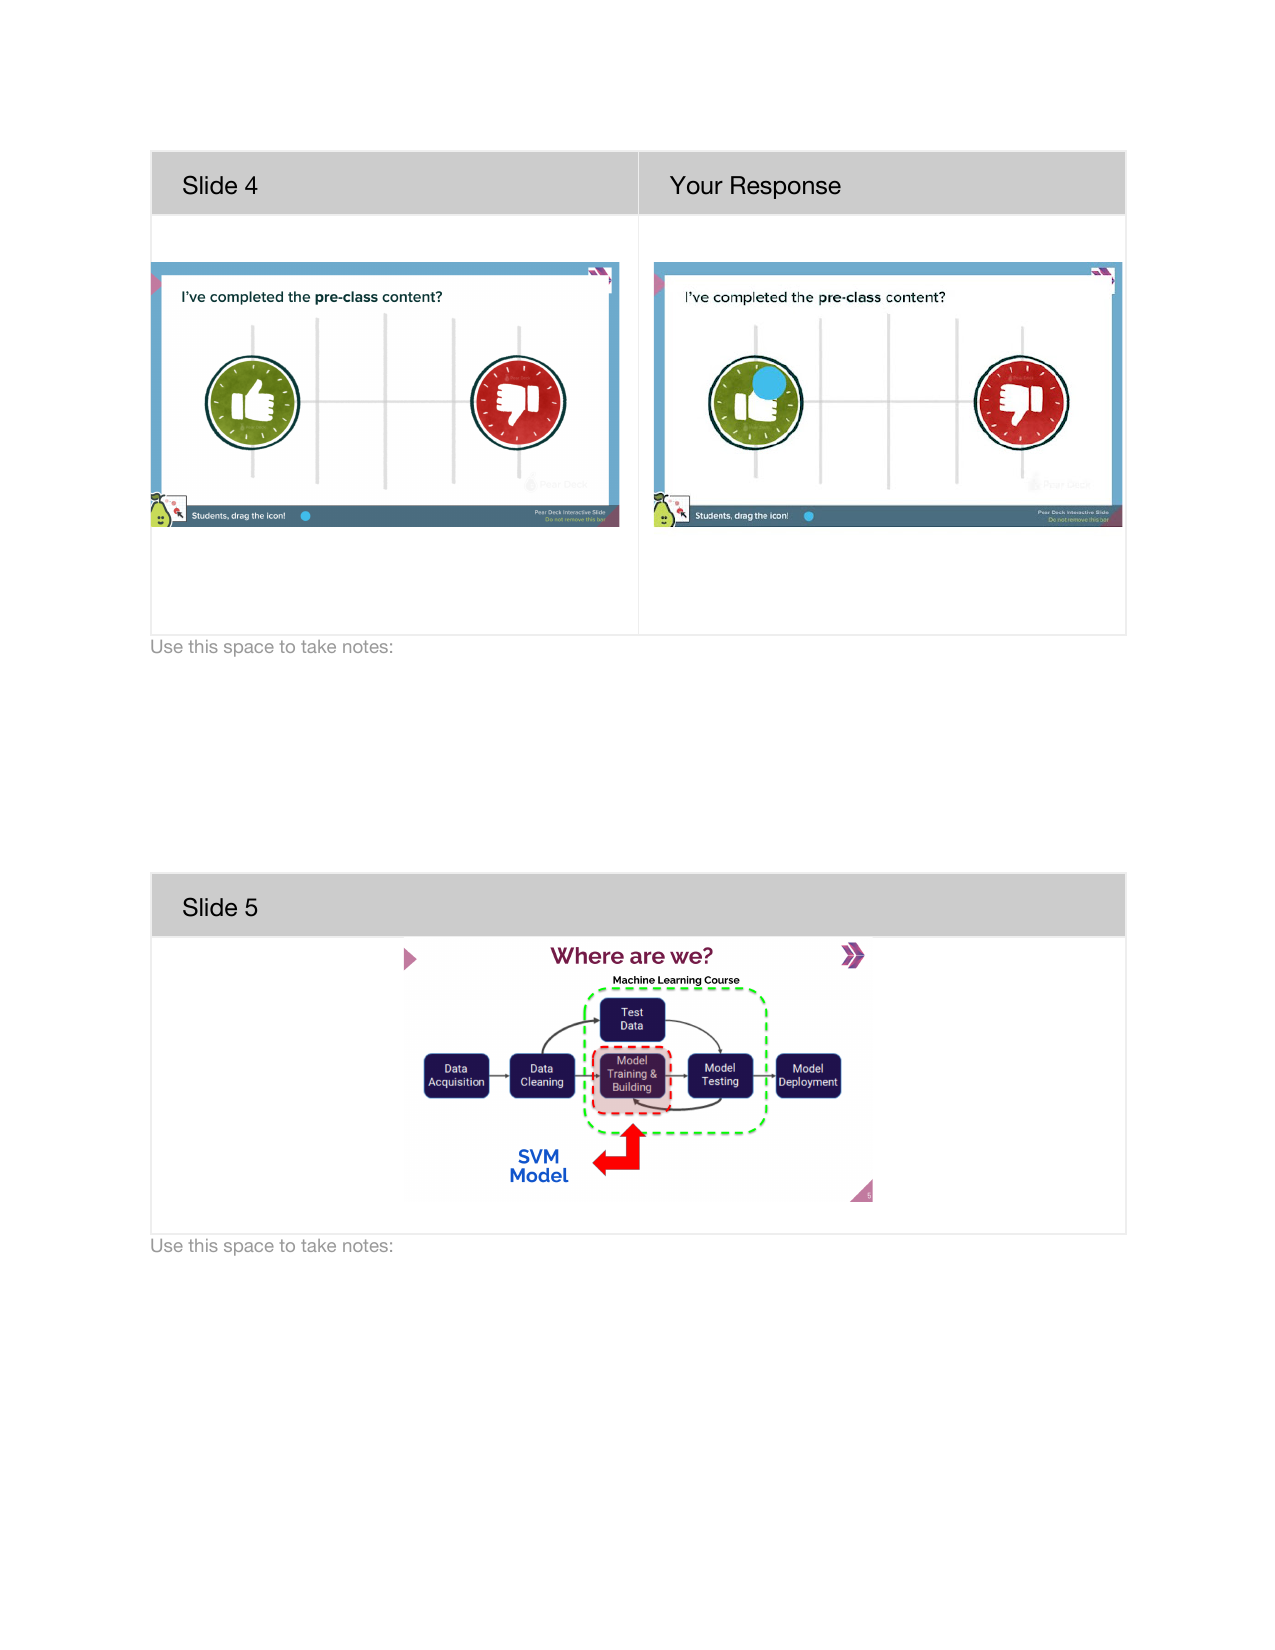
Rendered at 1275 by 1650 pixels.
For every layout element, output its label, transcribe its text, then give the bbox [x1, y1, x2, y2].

picture [653, 262, 1123, 615]
table_cell [152, 938, 1125, 1233]
table_header Slide 4 [152, 152, 638, 214]
table_header Slide 5 [152, 874, 1125, 936]
picture [150, 262, 620, 527]
table_cell [152, 216, 638, 634]
picture [403, 937, 873, 1202]
text Use this space to take notes: [150, 1235, 1125, 1258]
table_cell [639, 216, 1125, 634]
table_header Your Response [639, 152, 1125, 214]
text Use this space to take notes: [150, 636, 1125, 659]
